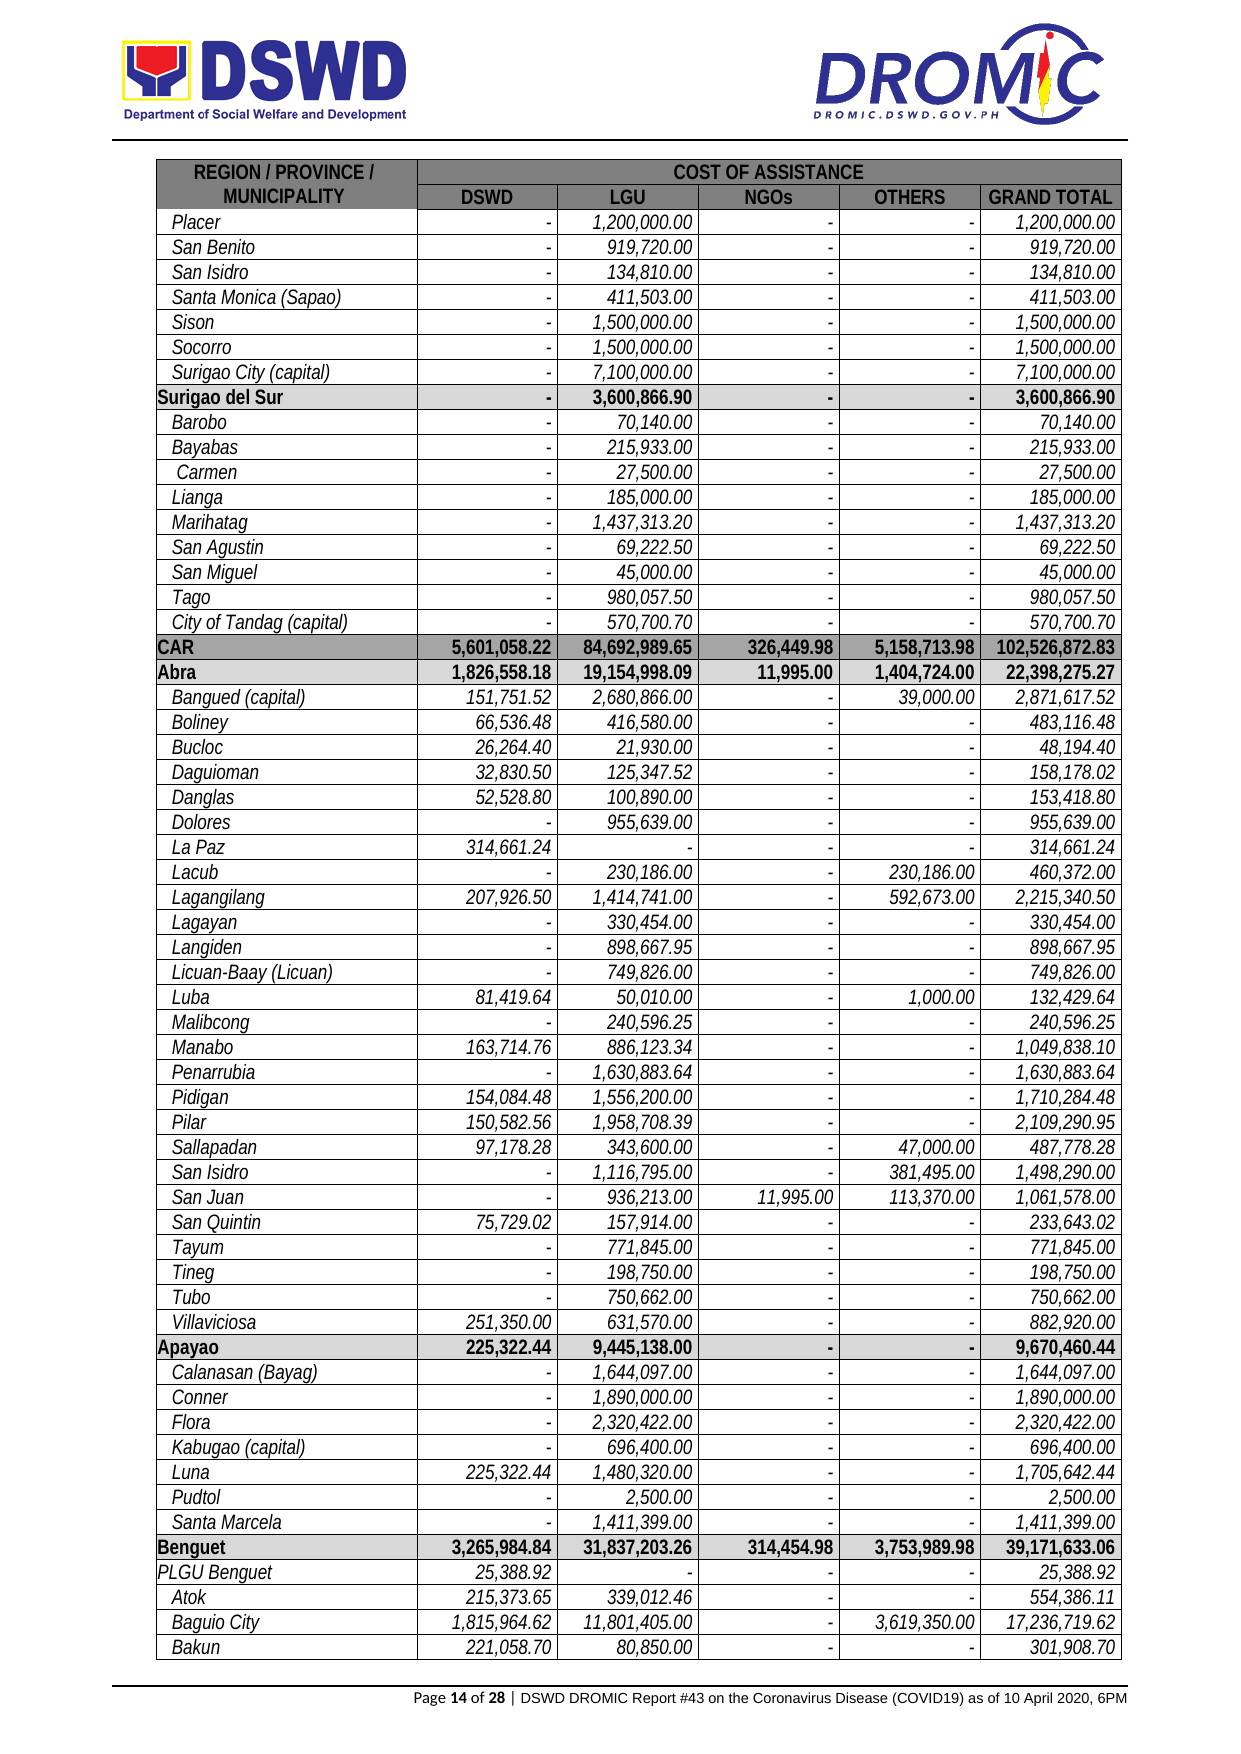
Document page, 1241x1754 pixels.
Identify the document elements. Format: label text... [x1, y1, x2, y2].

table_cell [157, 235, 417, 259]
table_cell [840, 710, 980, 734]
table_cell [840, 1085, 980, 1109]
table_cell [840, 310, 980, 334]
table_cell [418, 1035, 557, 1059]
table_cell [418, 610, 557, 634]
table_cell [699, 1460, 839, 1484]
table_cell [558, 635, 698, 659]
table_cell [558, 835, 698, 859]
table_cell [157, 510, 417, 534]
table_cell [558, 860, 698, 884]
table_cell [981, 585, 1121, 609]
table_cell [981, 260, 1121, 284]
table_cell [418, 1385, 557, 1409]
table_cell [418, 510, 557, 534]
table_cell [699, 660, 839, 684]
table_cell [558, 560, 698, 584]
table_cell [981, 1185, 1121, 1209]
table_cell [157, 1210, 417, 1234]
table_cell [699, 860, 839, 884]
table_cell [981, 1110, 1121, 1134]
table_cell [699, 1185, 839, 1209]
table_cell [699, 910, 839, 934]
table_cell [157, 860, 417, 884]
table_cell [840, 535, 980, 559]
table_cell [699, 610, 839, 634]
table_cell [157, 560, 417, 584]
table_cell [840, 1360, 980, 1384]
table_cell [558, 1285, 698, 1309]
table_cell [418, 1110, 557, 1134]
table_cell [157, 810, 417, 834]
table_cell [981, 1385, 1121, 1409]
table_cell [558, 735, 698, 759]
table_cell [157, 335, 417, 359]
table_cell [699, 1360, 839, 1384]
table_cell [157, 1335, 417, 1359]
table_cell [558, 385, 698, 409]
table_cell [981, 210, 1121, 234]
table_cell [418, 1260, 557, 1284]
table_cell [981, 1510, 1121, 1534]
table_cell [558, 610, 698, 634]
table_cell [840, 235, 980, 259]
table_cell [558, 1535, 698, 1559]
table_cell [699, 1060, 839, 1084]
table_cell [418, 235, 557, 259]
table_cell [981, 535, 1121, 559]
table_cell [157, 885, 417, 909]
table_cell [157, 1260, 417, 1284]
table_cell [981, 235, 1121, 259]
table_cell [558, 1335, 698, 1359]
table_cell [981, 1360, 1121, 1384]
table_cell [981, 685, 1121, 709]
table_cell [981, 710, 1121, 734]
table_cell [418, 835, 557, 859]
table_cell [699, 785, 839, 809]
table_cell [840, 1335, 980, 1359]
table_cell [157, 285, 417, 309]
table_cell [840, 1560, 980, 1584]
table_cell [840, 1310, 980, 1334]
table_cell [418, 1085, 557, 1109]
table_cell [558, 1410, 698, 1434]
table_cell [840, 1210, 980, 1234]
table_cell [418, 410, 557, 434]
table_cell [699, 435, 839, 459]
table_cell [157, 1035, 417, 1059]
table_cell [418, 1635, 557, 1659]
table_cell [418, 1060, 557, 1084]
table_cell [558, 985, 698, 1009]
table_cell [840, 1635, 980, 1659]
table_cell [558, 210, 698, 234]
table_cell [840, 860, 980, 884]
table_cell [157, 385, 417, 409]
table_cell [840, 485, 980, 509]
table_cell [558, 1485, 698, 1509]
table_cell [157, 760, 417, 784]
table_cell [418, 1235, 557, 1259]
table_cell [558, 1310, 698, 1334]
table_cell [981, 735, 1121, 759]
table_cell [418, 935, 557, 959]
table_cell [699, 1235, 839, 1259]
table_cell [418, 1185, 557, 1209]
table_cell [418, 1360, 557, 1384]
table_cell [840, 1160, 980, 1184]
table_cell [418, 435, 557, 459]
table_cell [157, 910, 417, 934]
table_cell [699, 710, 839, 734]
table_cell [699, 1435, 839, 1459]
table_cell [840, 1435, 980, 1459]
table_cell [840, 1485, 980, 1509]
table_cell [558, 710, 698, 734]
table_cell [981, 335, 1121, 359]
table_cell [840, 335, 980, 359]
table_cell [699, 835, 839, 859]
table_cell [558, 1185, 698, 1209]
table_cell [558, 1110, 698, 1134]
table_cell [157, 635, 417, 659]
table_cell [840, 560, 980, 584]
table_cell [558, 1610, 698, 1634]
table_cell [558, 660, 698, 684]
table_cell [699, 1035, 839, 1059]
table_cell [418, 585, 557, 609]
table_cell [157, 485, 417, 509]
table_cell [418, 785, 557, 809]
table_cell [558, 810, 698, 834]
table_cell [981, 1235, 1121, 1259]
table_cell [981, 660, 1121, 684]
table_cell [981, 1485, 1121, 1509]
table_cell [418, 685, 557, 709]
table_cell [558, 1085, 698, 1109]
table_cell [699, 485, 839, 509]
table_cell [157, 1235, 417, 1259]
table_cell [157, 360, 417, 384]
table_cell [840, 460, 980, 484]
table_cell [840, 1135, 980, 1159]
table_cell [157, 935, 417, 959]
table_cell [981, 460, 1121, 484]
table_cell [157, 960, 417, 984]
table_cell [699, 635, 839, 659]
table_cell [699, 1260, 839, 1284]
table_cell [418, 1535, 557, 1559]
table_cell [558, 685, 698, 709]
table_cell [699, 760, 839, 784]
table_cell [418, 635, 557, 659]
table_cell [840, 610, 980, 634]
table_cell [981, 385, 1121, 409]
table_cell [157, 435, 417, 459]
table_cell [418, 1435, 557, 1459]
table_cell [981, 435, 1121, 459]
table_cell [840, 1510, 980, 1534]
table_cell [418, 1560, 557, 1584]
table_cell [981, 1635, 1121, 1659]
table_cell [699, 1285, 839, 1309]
table_header COST OF ASSISTANCE [418, 160, 1121, 184]
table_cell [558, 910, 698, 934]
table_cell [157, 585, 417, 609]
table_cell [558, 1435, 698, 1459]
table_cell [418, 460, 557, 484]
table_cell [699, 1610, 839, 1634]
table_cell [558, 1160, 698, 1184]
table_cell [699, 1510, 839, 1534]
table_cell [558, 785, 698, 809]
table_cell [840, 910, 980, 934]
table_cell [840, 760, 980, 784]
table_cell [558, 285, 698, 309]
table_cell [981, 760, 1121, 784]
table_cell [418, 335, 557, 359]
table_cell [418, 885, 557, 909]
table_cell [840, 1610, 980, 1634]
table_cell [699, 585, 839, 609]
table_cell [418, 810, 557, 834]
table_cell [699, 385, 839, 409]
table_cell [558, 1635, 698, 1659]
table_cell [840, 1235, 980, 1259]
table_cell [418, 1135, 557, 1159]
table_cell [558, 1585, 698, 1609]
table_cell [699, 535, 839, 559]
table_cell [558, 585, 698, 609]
table_cell OTHERS [840, 185, 980, 209]
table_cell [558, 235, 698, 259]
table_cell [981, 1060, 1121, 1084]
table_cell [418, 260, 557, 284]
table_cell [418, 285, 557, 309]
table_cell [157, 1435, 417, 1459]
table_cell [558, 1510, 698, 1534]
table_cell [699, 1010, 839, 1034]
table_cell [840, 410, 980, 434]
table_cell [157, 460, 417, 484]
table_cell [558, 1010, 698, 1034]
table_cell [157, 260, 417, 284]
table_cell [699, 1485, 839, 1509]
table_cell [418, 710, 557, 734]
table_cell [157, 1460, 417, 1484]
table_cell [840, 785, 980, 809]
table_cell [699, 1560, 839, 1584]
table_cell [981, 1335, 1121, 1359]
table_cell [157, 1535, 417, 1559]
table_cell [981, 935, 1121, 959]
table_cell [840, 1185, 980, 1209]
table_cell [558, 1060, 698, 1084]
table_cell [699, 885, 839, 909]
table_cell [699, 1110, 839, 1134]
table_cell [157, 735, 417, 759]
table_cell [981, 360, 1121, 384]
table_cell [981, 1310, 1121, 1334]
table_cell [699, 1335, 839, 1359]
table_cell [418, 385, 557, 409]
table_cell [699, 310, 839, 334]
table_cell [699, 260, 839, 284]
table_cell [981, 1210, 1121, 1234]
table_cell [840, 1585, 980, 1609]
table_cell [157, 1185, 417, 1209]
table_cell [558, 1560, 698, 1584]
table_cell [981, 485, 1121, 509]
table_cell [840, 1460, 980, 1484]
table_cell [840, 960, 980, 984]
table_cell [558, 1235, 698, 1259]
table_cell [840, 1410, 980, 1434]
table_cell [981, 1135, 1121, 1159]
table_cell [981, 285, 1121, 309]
picture [112, 37, 417, 125]
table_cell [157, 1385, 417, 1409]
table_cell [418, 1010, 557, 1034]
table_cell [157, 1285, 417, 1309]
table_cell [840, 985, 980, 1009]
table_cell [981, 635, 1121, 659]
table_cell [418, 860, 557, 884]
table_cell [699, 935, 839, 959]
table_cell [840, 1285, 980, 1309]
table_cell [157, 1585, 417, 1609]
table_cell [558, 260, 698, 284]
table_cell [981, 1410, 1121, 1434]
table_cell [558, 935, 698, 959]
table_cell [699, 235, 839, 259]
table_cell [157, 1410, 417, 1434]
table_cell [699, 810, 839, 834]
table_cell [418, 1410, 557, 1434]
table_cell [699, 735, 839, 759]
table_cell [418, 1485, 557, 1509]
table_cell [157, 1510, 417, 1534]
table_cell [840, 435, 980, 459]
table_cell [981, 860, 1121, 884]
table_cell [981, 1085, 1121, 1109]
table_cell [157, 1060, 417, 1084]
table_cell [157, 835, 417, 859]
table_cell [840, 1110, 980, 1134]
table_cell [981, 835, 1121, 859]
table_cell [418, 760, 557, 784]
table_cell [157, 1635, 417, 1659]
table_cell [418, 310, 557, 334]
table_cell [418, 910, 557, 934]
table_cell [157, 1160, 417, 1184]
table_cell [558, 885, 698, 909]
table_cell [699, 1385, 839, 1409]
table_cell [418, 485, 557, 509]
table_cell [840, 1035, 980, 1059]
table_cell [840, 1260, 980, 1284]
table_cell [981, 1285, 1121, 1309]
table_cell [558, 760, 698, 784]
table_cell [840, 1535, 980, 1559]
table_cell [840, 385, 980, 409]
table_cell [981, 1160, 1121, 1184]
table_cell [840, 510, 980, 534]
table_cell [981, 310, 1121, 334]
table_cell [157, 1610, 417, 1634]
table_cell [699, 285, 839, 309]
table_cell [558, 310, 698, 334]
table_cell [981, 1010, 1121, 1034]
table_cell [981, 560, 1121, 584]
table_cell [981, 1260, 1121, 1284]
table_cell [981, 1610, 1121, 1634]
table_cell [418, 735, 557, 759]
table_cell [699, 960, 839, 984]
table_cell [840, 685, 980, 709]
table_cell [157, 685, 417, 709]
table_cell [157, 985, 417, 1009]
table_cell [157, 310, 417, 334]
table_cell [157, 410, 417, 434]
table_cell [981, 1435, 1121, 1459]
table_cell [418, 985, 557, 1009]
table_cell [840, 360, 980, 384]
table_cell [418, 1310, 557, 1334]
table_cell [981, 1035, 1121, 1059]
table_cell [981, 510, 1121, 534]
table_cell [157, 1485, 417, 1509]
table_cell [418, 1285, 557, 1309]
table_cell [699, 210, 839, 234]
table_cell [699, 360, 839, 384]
table_cell LGU [558, 185, 698, 209]
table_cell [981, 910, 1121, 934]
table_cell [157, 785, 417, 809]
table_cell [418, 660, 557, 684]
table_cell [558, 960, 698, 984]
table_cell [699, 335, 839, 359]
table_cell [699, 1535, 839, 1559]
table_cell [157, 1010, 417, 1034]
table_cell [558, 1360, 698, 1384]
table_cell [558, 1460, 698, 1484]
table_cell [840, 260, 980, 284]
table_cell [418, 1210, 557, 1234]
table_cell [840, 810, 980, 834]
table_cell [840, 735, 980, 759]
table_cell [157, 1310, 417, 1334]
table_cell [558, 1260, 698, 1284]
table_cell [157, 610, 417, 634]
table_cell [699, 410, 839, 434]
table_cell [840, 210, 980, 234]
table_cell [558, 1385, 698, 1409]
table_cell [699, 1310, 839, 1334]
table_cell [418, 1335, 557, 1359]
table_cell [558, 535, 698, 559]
table_cell NGOs [699, 185, 839, 209]
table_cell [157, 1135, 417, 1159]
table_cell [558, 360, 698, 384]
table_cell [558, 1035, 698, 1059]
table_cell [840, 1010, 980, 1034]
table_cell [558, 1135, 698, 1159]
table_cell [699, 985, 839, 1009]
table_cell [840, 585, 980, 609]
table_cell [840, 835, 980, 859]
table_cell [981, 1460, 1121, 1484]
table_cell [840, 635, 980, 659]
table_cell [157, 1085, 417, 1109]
picture [781, 23, 1133, 125]
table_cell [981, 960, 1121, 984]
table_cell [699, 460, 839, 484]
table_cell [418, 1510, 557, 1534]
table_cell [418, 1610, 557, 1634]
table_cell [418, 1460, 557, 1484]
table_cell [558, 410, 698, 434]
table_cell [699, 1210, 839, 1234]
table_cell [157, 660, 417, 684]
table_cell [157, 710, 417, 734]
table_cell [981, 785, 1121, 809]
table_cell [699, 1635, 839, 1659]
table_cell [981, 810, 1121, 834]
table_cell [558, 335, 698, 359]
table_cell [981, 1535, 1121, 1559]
table_cell GRAND TOTAL [981, 185, 1121, 209]
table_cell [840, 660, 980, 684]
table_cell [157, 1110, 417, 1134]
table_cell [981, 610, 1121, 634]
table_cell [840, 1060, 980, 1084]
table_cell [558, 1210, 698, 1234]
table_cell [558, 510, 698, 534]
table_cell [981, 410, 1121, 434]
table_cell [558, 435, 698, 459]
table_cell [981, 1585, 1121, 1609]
table_cell DSWD [418, 185, 557, 209]
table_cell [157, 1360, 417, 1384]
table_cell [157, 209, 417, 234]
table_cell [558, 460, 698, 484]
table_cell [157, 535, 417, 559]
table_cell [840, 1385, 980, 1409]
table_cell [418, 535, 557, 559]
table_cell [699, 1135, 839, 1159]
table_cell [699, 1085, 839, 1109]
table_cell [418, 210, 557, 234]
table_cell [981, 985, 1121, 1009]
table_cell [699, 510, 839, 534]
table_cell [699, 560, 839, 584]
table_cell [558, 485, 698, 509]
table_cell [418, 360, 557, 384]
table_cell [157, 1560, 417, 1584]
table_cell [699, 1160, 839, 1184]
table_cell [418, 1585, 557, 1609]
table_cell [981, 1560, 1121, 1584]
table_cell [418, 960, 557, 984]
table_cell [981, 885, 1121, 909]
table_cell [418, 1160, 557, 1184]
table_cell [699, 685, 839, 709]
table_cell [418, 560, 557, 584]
table_header REGION / PROVINCE / MUNICIPALITY [157, 160, 417, 209]
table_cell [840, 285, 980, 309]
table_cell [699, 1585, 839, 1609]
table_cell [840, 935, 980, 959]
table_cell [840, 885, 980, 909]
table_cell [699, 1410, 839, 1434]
